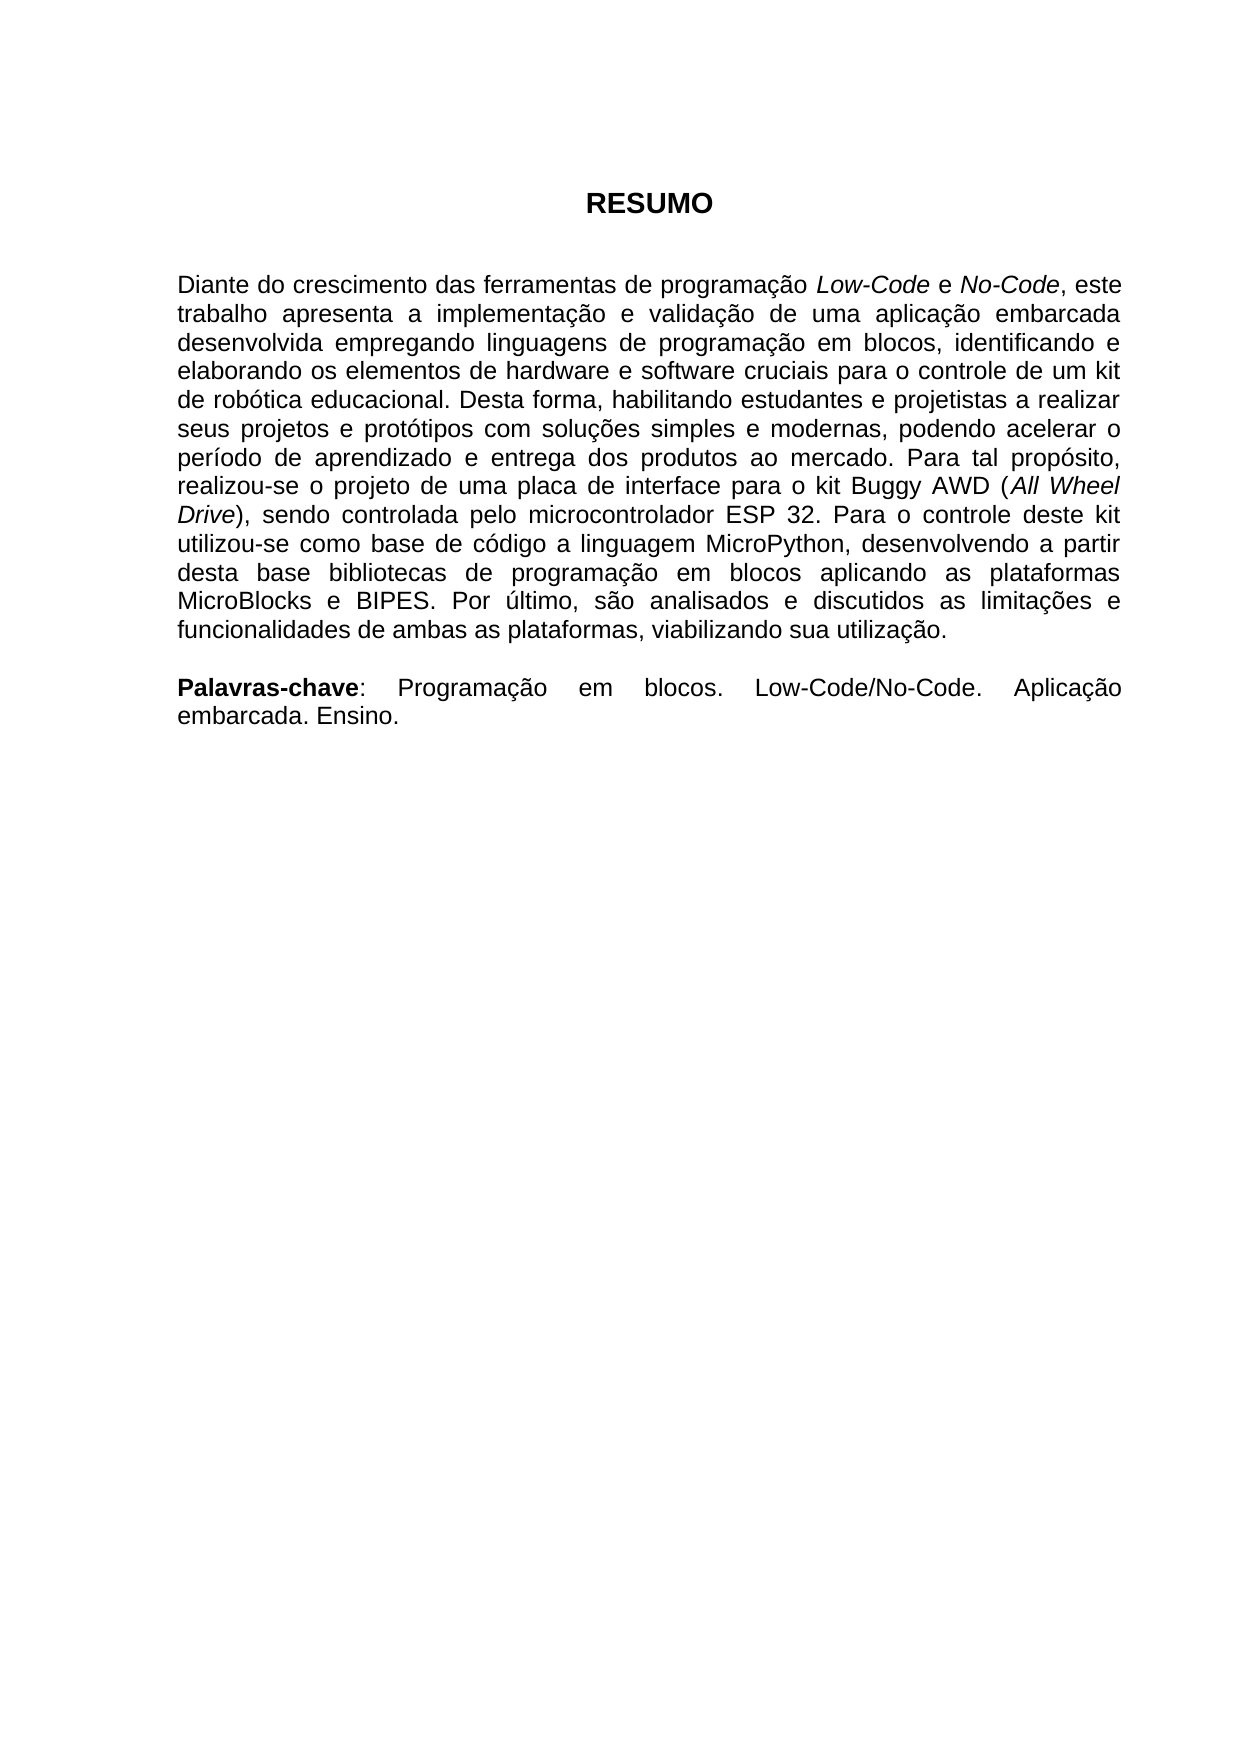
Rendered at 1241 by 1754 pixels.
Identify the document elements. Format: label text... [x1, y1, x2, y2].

text RESUMO [177, 186, 1122, 220]
text Palavras-chave: Programação em blocos. Low-Code/No-Code. Aplicação embarcada. Ensino. [177, 672, 1122, 730]
text Diante do crescimento das ferramentas de programação Low-Code e No-Code, este trabalho apresenta a implementação e validação de uma aplicação embarcada desenvolvida empregando linguagens de programação em blocos, identificando e elaborando os elementos de hardware e software cruciais para o controle de um kit de robótica educacional. Desta forma, habilitando estudantes e projetistas a realizar seus projetos e protótipos com soluções simples e modernas, podendo acelerar o período de aprendizado e entrega dos produtos ao mercado. Para tal propósito, realizou-se o projeto de uma placa de interface para o kit Buggy AWD (All Wheel Drive), sendo controlada pelo microcontrolador ESP 32. Para o controle deste kit utilizou-se como base de código a linguagem MicroPython, desenvolvendo a partir desta base bibliotecas de programação em blocos aplicando as plataformas MicroBlocks e BIPES. Por último, são analisados e discutidos as limitações e funcionalidades de ambas as plataformas, viabilizando sua utilização. [177, 270, 1122, 644]
